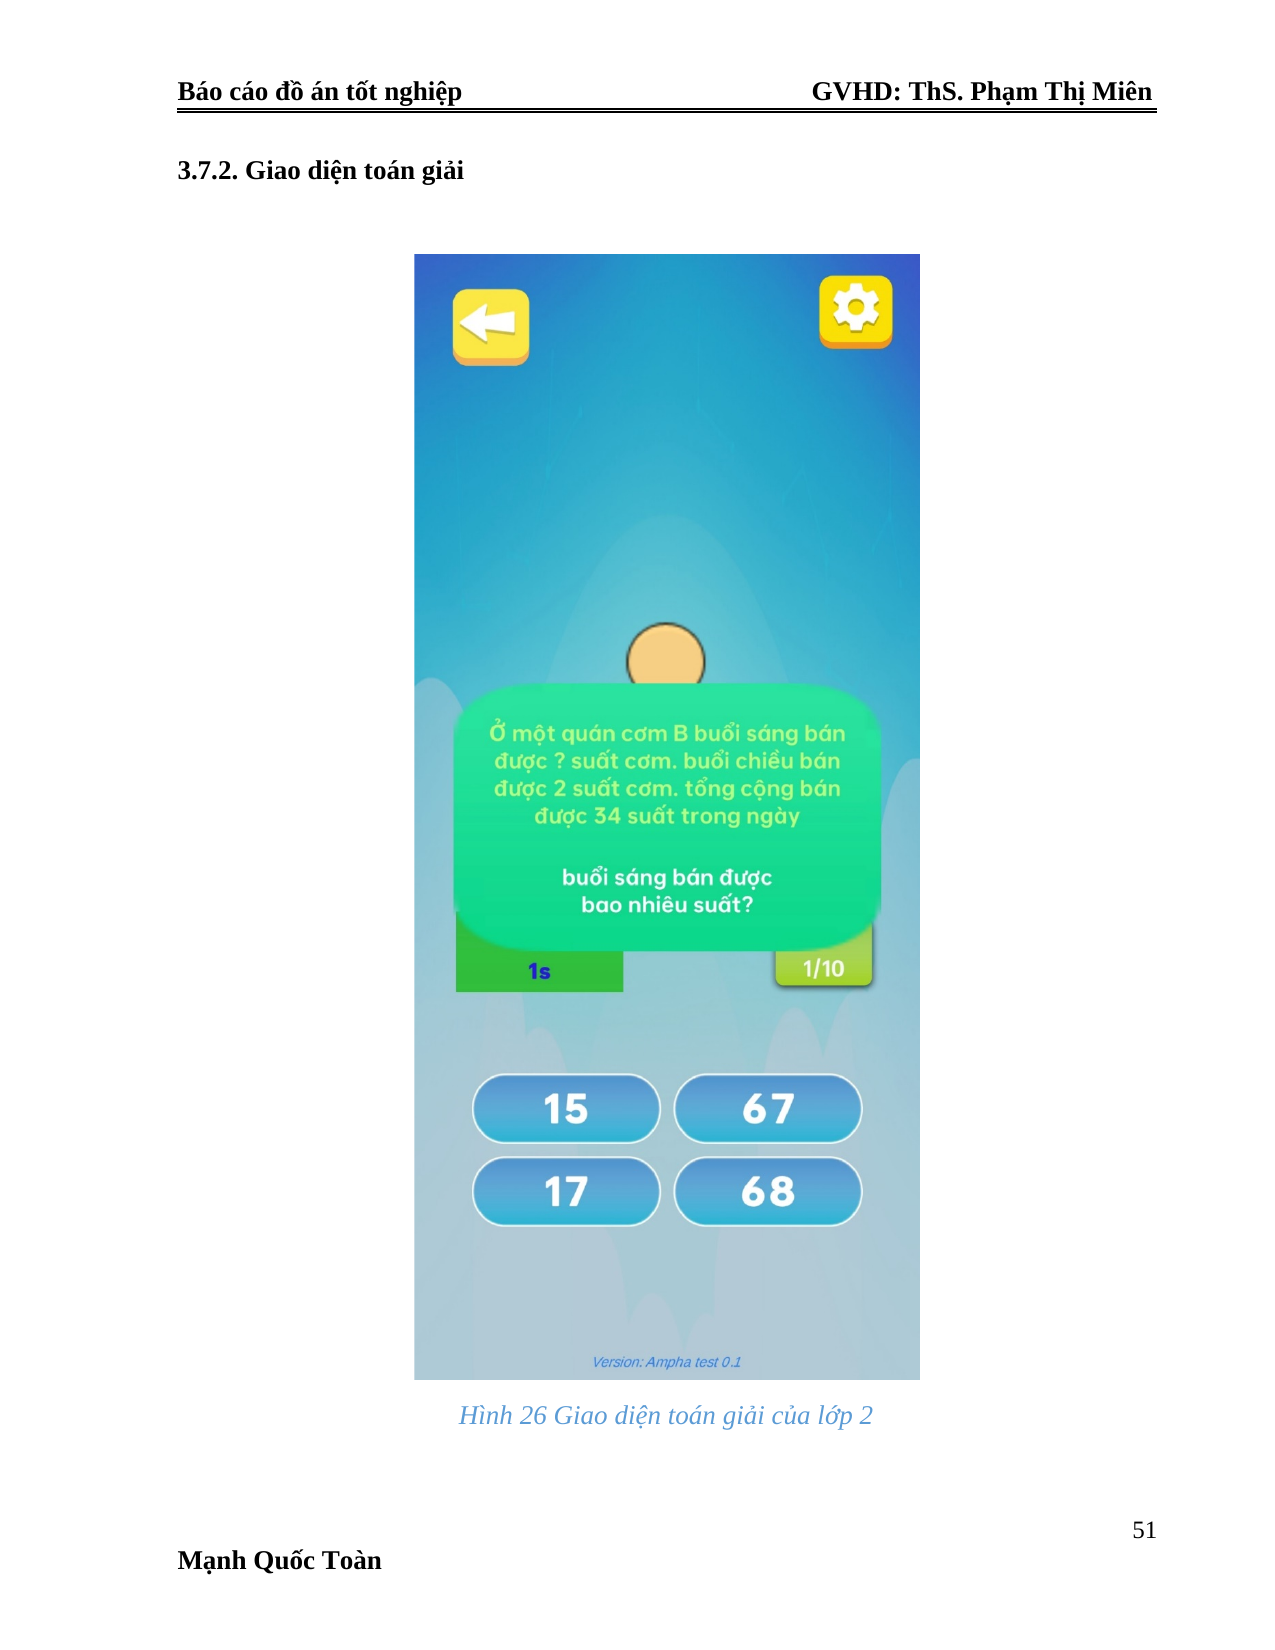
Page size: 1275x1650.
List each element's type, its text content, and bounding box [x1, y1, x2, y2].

picture [414, 254, 920, 1380]
text Hình 26 Giao diện toán giải của lớp 2 [177, 1399, 1157, 1430]
text Giao diện toán giải [177, 154, 1157, 185]
